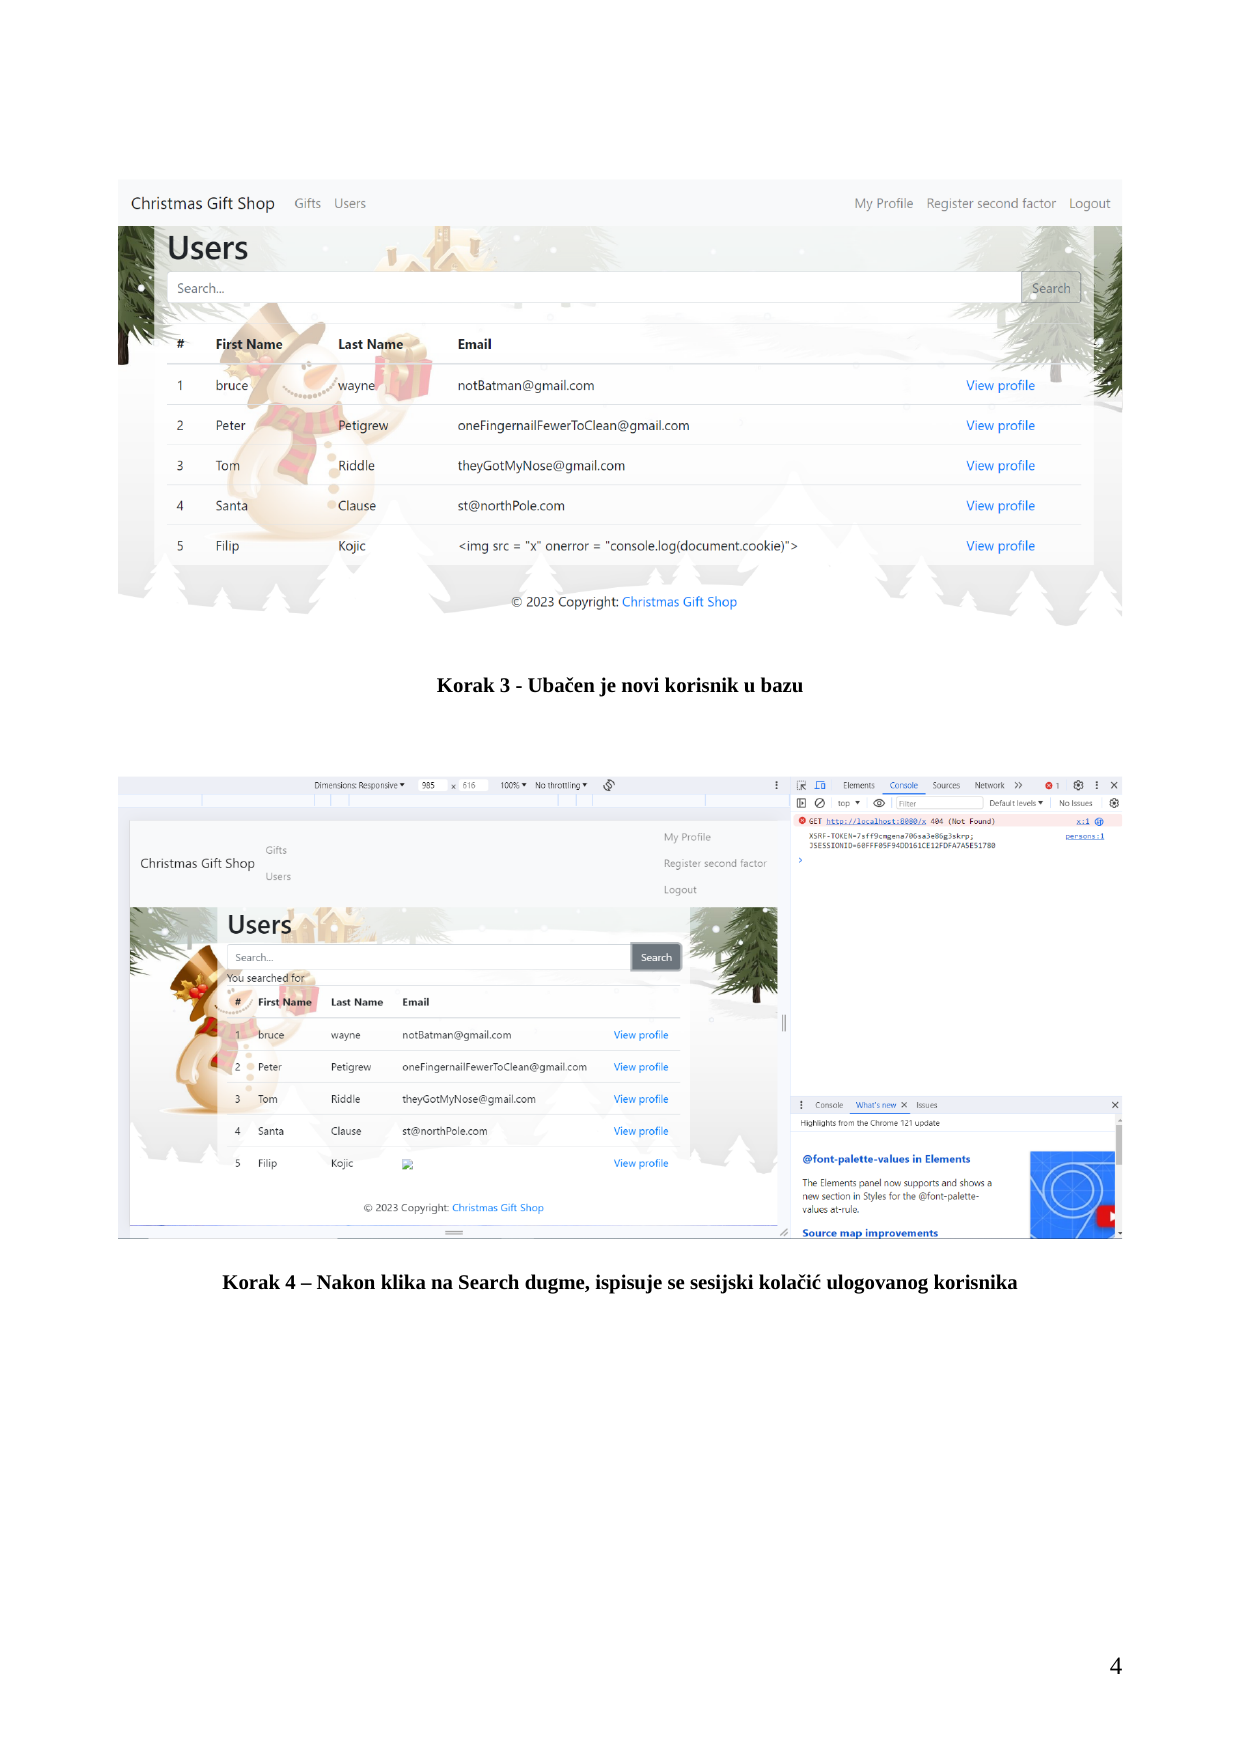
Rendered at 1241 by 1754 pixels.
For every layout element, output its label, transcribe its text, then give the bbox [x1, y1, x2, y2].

picture [118, 773, 1123, 1239]
text Korak 3 - Ubačen je novi korisnik u bazu [118, 673, 1122, 697]
text Korak 4 – Nakon klika na Search dugme, ispisuje se sesijski kolačić ulogovanog korisnika [118, 1270, 1122, 1294]
picture [118, 177, 1123, 643]
